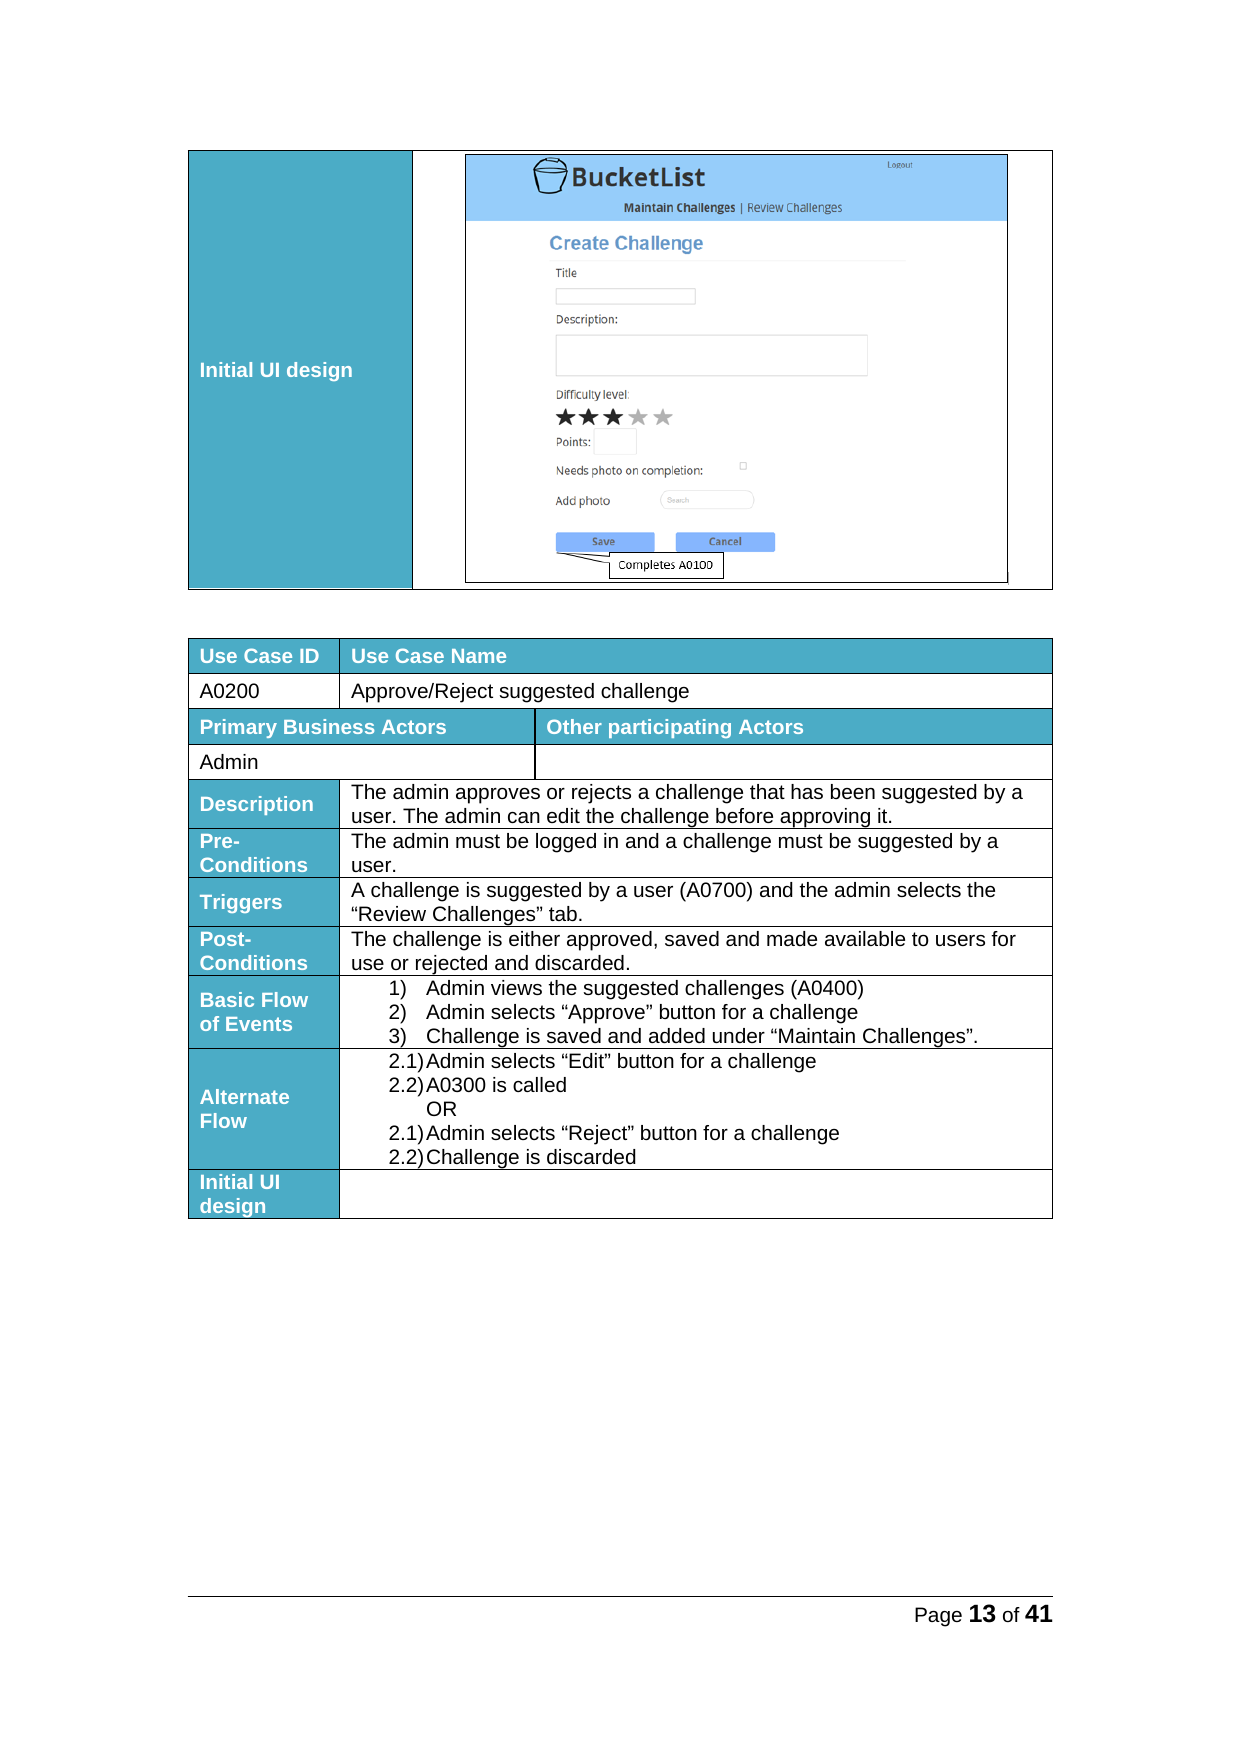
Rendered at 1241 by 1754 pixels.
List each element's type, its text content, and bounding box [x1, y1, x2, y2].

table_cell Approve/Reject suggested challenge [340, 674, 1052, 708]
table_header Use Case Name [340, 639, 1052, 673]
table_cell [413, 151, 460, 588]
table_cell Description [189, 780, 339, 828]
table_cell Other participating Actors [536, 709, 1052, 744]
table_cell Basic Flow of Events [189, 976, 339, 1048]
table_cell Triggers [189, 878, 339, 926]
picture [460, 151, 1009, 589]
table_cell Pre-Conditions [189, 829, 339, 877]
table_cell Initial UI design [189, 151, 412, 588]
table_cell Alternate Flow [189, 1049, 339, 1169]
table_cell The challenge is either approved, saved and made available to users for use or rejected and discarded. [340, 927, 1052, 975]
table_cell A challenge is suggested by a user (A0700) and the admin selects the “Review Challenges” tab. [340, 878, 1052, 926]
table_cell Primary Business Actors [189, 709, 534, 744]
table_cell Admin selects “Edit” button for a challenge A0300 is called OR Admin selects “Reject” button for a challenge Challenge is discarded [340, 1049, 1052, 1169]
table_cell Initial UI design [189, 1170, 339, 1218]
table_cell Post-Conditions [189, 927, 339, 975]
table_cell [340, 1170, 1052, 1218]
table_cell The admin must be logged in and a challenge must be suggested by a user. [340, 829, 1052, 877]
table_cell Admin [189, 745, 534, 779]
table_cell The admin approves or rejects a challenge that has been suggested by a user. The admin can edit the challenge before approving it. [340, 780, 1052, 828]
table_cell Admin views the suggested challenges (A0400) Admin selects “Approve” button for a challenge Challenge is saved and added under “Maintain Challenges”. [340, 976, 1052, 1048]
table_cell A0200 [189, 674, 339, 708]
table_cell [536, 745, 1052, 779]
table_header Use Case ID [189, 639, 339, 673]
table_cell [1009, 151, 1052, 588]
